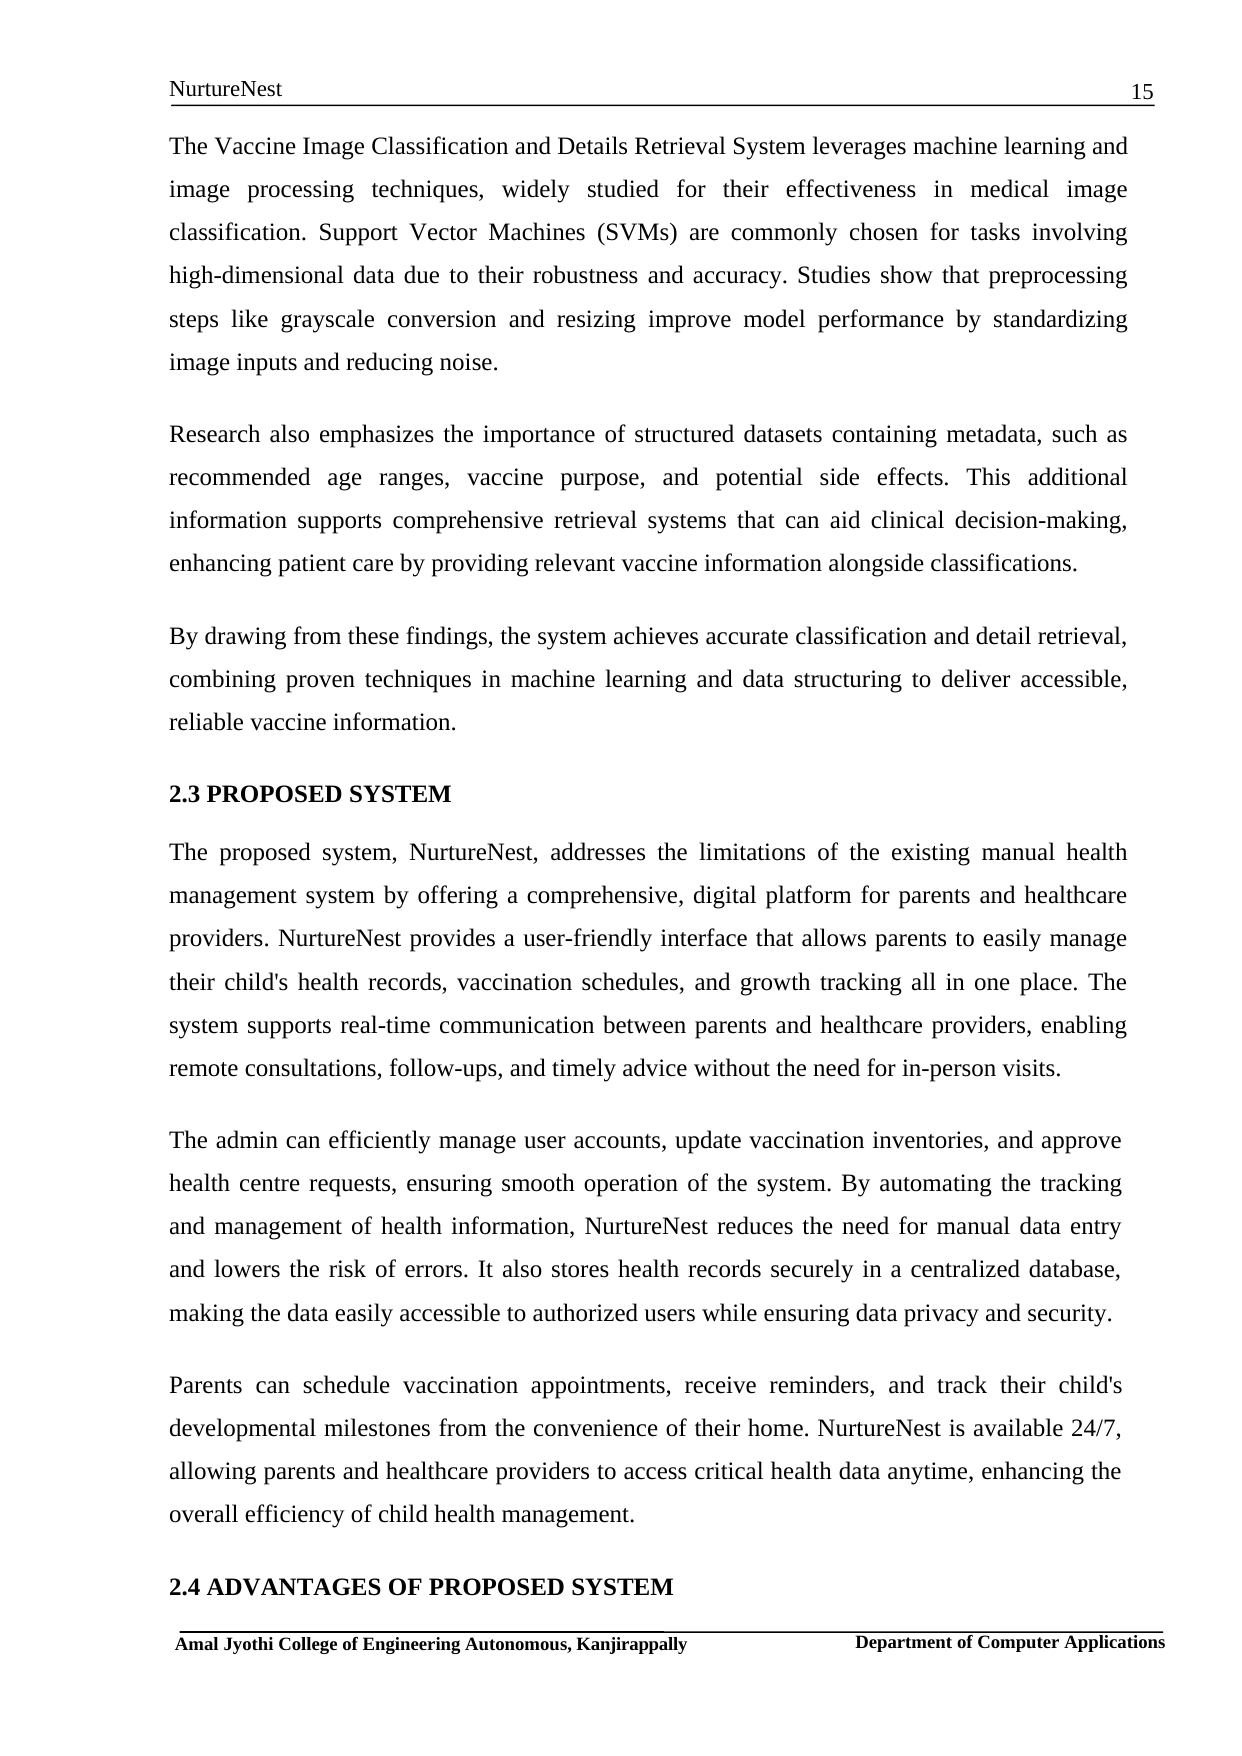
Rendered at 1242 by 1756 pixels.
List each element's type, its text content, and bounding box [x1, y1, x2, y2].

text The Vaccine Image Classification and Details Retrieval System leverages machine learning and image processing techniques, widely studied for their effectiveness in medical image classification. Support Vector Machines (SVMs) are commonly chosen for tasks involving high-dimensional data due to their robustness and accuracy. Studies show that preprocessing steps like grayscale conversion and resizing improve model performance by standardizing image inputs and reducing noise. [169, 131, 1129, 376]
text The admin can efficiently manage user accounts, update vaccination inventories, and approve health centre requests, ensuring smooth operation of the system. By automating the tracking and management of health information, NurtureNest reduces the need for manual data entry and lowers the risk of errors. It also stores health records securely in a centralized database, making the data easily accessible to authorized users while ensuring data privacy and security. [169, 1125, 1123, 1326]
subtitle PROPOSED SYSTEM [169, 779, 1017, 808]
text Parents can schedule vaccination appointments, receive reminders, and track their child's developmental milestones from the convenience of their home. NurtureNest is available 24/7, allowing parents and healthcare providers to access critical health data anytime, enhancing the overall efficiency of child health management. [169, 1370, 1123, 1528]
text Research also emphasizes the importance of structured datasets containing metadata, such as recommended age ranges, vaccine purpose, and potential side effects. This additional information supports comprehensive retrieval systems that can aid clinical decision-making, enhancing patient care by providing relevant vaccine information alongside classifications. [169, 419, 1129, 577]
text By drawing from these findings, the system achieves accurate classification and detail retrieval, combining proven techniques in machine learning and data structuring to deliver accessible, reliable vaccine information. [169, 621, 1129, 736]
text The proposed system, NurtureNest, addresses the limitations of the existing manual health management system by offering a comprehensive, digital platform for parents and healthcare providers. NurtureNest provides a user-friendly interface that allows parents to easily manage their child's health records, vaccination schedules, and growth tracking all in one place. The system supports real-time communication between parents and healthcare providers, enabling remote consultations, follow-ups, and timely advice without the need for in-person visits. [169, 837, 1128, 1082]
subtitle ADVANTAGES OF PROPOSED SYSTEM [169, 1572, 1123, 1600]
